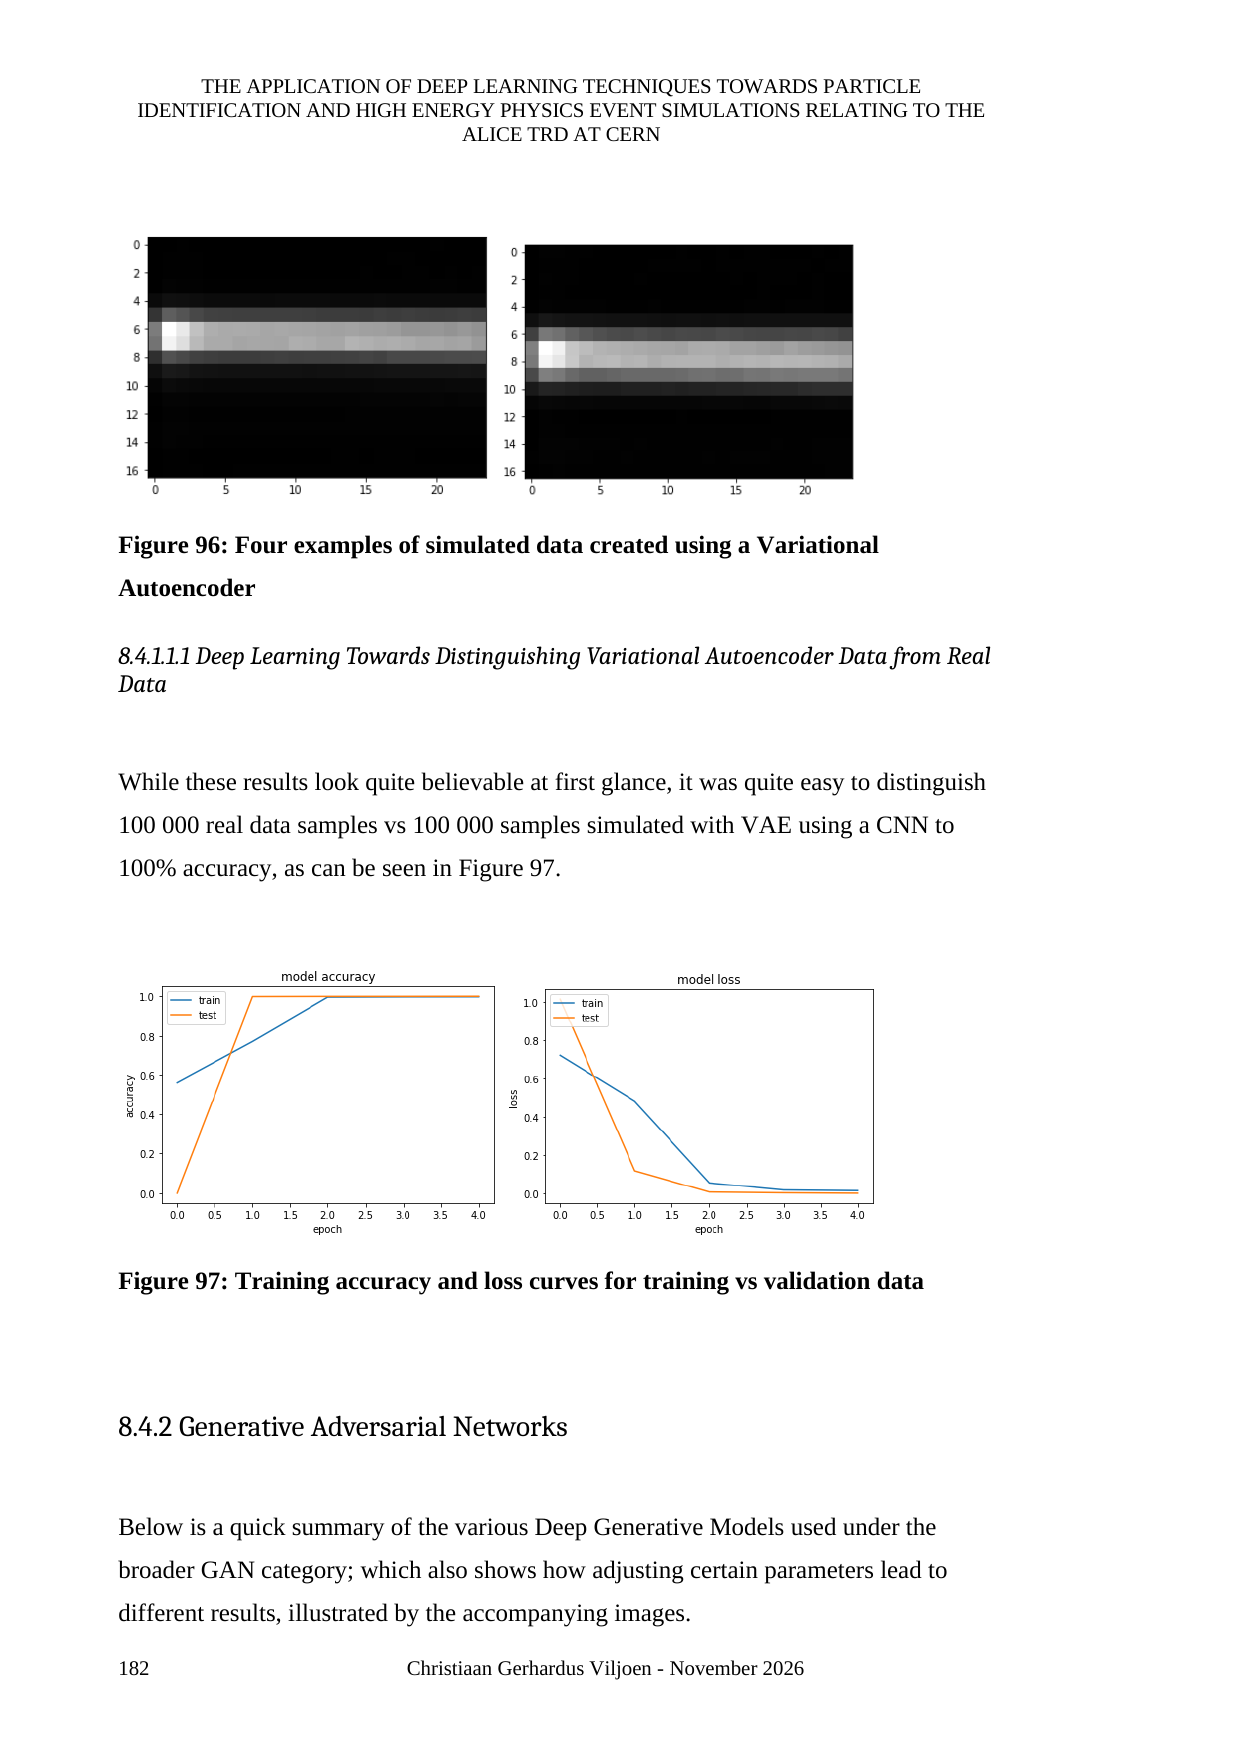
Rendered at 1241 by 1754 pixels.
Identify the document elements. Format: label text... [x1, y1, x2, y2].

subtitle Deep Learning Towards Distinguishing Variational Autoencoder Data from Real Data [118, 642, 1004, 699]
text Below is a quick summary of the various Deep Generative Models used under the broader GAN category; which also shows how adjusting certain parameters lead to different results, illustrated by the accompanying images. [118, 1512, 1004, 1627]
subtitle Generative Adversarial Networks [118, 1411, 1004, 1444]
text Figure 96: Four examples of simulated data created using a Variational Autoencoder [118, 530, 1004, 602]
picture [118, 964, 882, 1240]
text While these results look quite believable at first glance, it was quite easy to distinguish 100 000 real data samples vs 100 000 samples simulated with VAE using a CNN to 100% accuracy, as can be seen in Figure 97. [118, 767, 1004, 882]
picture [118, 226, 863, 504]
text Figure 97: Training accuracy and loss curves for training vs validation data [118, 1266, 1004, 1295]
